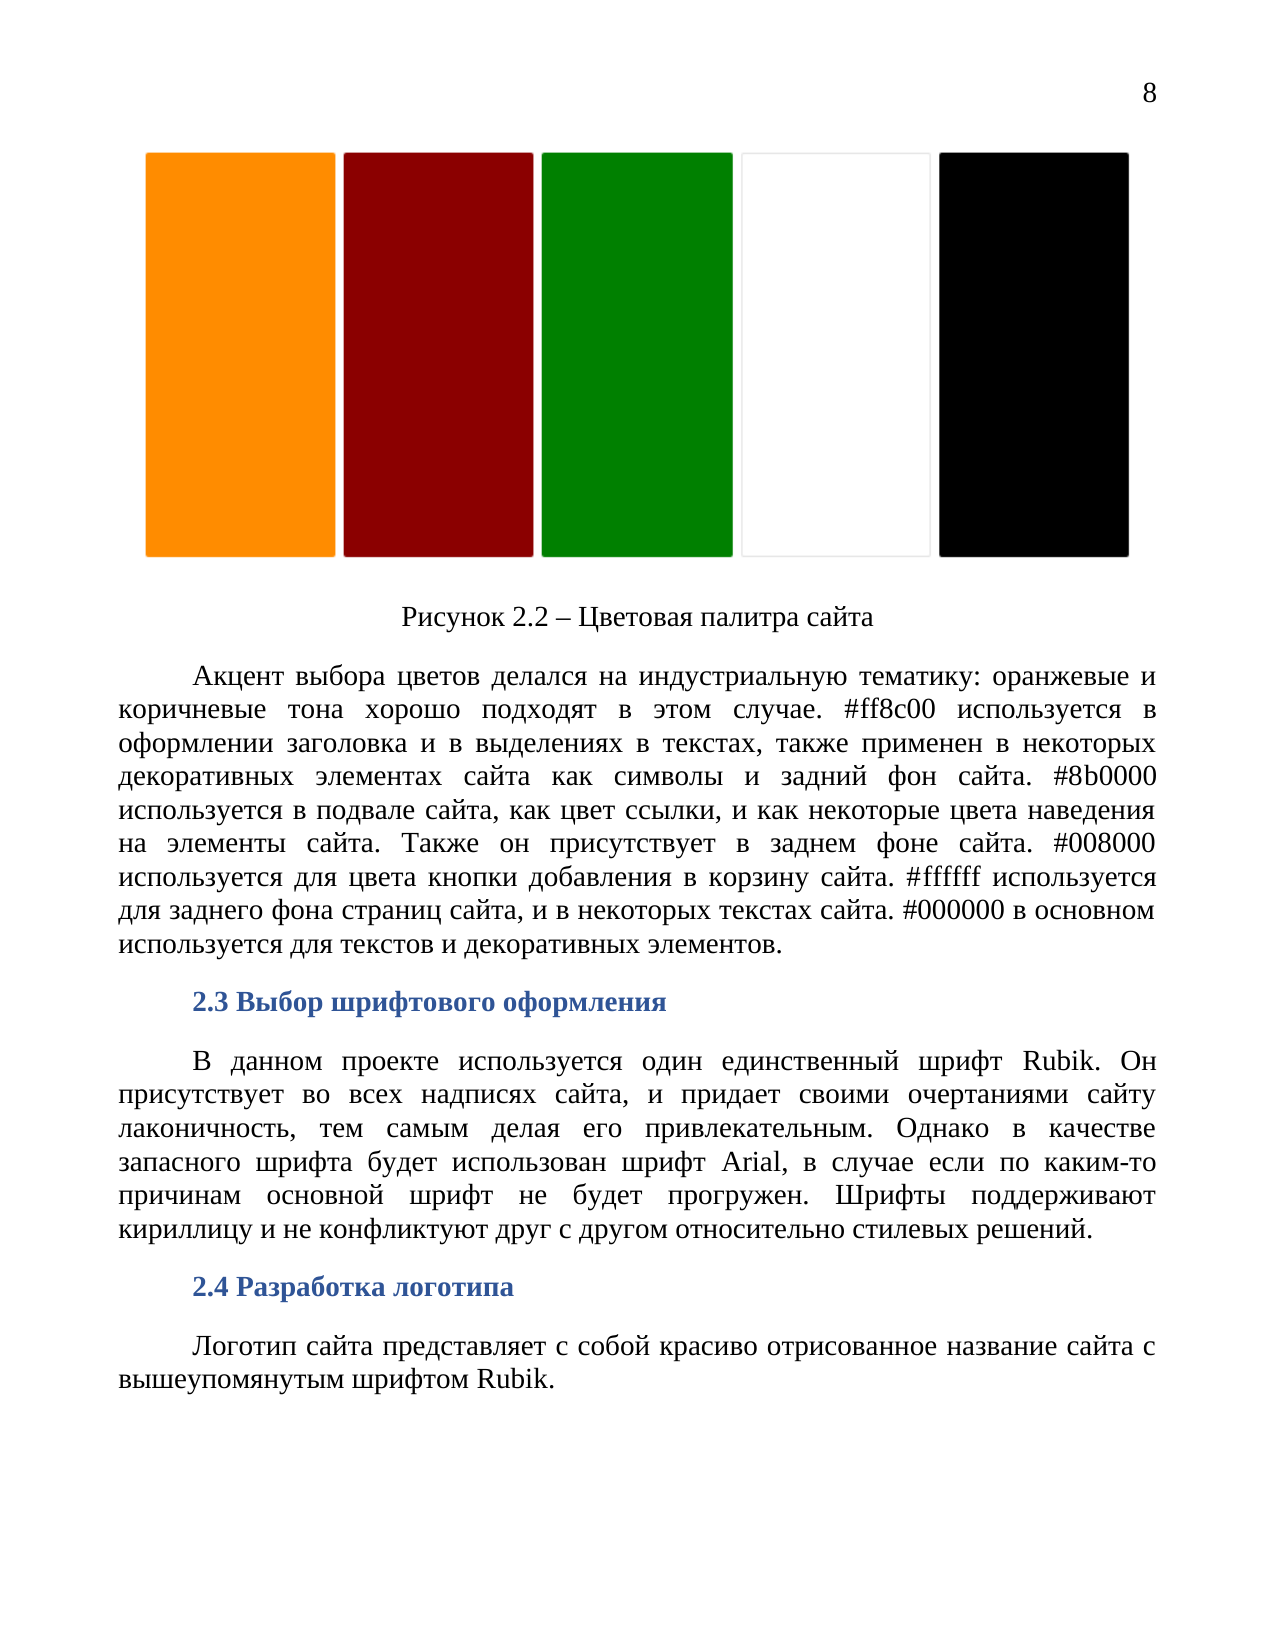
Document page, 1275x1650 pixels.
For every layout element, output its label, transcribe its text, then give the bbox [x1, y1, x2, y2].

text 2.4 Разработка логотипа [192, 1269, 1157, 1303]
text В данном проекте используется один единственный шрифт Rubik. Он присутствует во всех надписях сайта, и придает своими очертаниями сайту лаконичность, тем самым делая его привлекательным. Однако в качестве запасного шрифта будет использован шрифт Arial, в случае если по каким-то причинам основной шрифт не будет прогружен. Шрифты поддерживают кириллицу и не конфликтуют друг с другом относительно стилевых решений. [118, 1043, 1157, 1244]
picture [118, 118, 1157, 574]
text Логотип сайта представляет с собой красиво отрисованное название сайта с вышеупомянутым шрифтом Rubik. [118, 1328, 1157, 1395]
text Рисунок 2.2 – Цветовая палитра сайта [118, 599, 1157, 633]
text Акцент выбора цветов делался на индустриальную тематику: оранжевые и коричневые тона хорошо подходят в этом случае. #ff8c00 используется в оформлении заголовка и в выделениях в текстах, также применен в некоторых декоративных элементах сайта как символы и задний фон сайта. #8b0000 используется в подвале сайта, как цвет ссылки, и как некоторые цвета наведения на элементы сайта. Также он присутствует в заднем фоне сайта. #008000 используется для цвета кнопки добавления в корзину сайта. #ffffff используется для заднего фона страниц сайта, и в некоторых текстах сайта. #000000 в основном используется для текстов и декоративных элементов. [118, 658, 1157, 959]
text 2.3 Выбор шрифтового оформления [192, 984, 1157, 1018]
